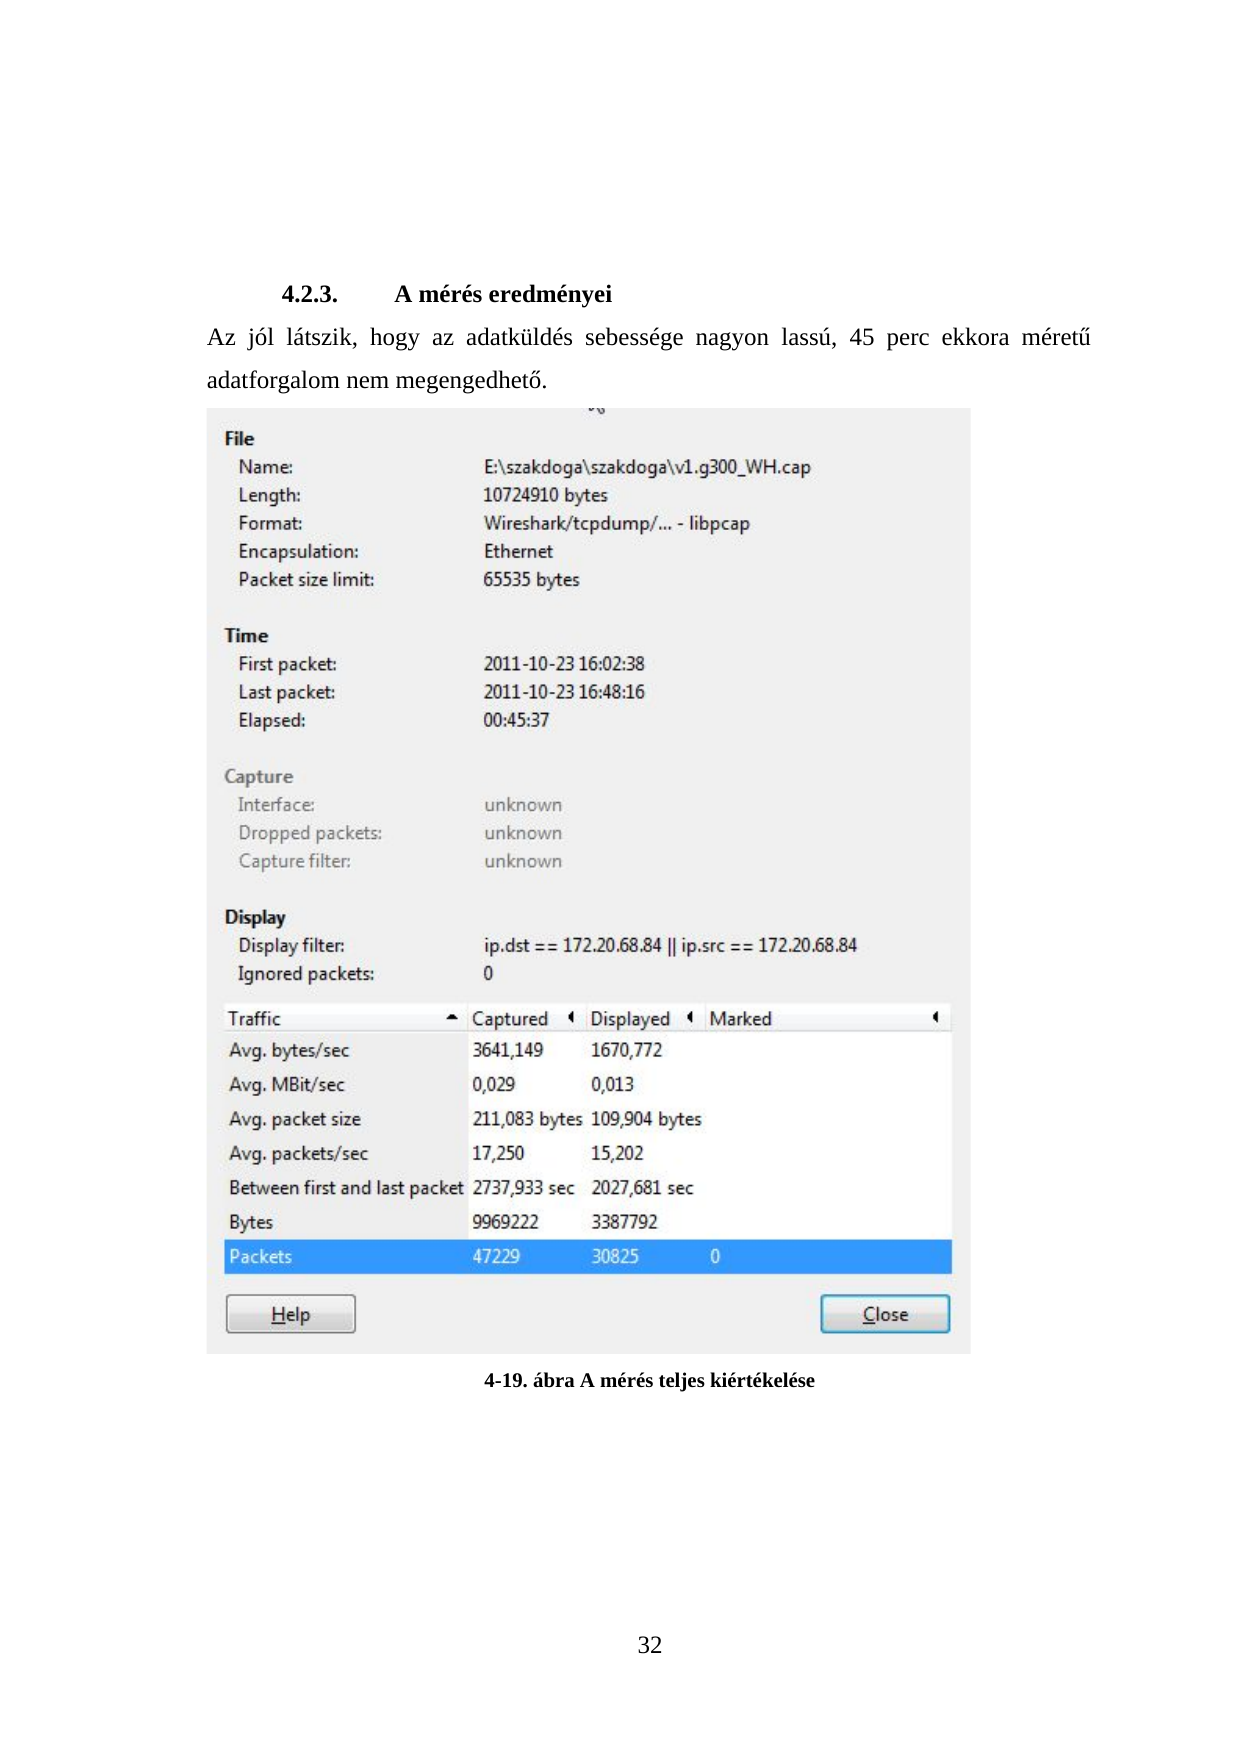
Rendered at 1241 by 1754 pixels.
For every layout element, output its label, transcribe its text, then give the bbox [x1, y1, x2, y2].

picture [206, 408, 971, 1354]
text Az jól látszik, hogy az adatküldés sebessége nagyon lassú, 45 perc ekkora méretű adatforgalom nem megengedhető. [207, 322, 1093, 394]
subtitle A mérés eredményei [282, 279, 1093, 308]
